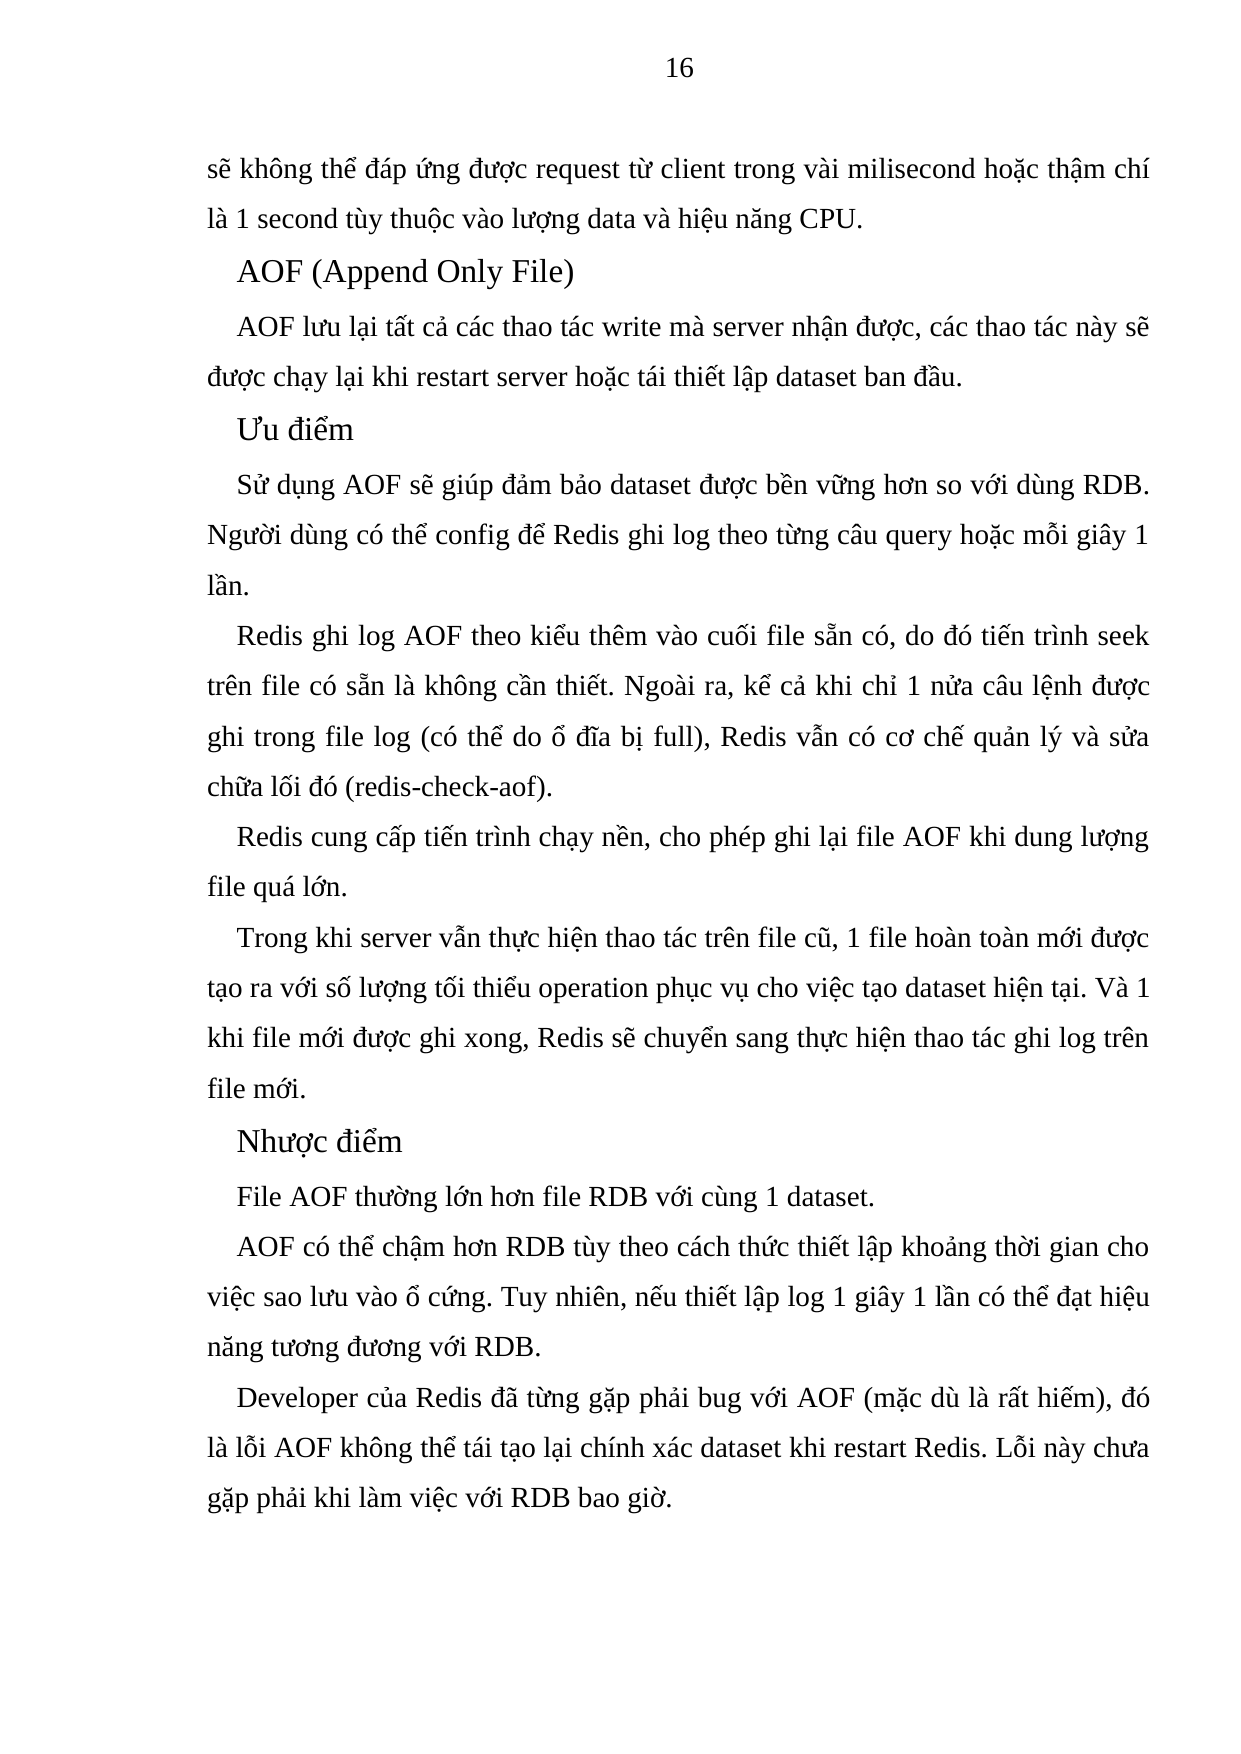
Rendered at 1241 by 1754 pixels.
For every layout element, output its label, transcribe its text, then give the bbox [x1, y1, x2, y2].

text Redis ghi log AOF theo kiểu thêm vào cuối file sẵn có, do đó tiến trình seek trên file có sẵn là không cần thiết. Ngoài ra, kể cả khi chỉ 1 nửa câu lệnh được ghi trong file log (có thể do ổ đĩa bị full), Redis vẫn có cơ chế quản lý và sửa chữa lối đó (redis-check-aof). [207, 618, 1152, 802]
text Developer của Redis đã từng gặp phải bug với AOF (mặc dù là rất hiếm), đó là lỗi AOF không thể tái tạo lại chính xác dataset khi restart Redis. Lỗi này chưa gặp phải khi làm việc với RDB bao giờ. [207, 1380, 1152, 1514]
text AOF (Append Only File) [207, 251, 1152, 290]
text File AOF thường lớn hơn file RDB với cùng 1 dataset. [207, 1179, 1152, 1212]
text AOF lưu lại tất cả các thao tác write mà server nhận được, các thao tác này sẽ được chạy lại khi restart server hoặc tái thiết lập dataset ban đầu. [207, 309, 1152, 393]
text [207, 151, 1152, 235]
text Trong khi server vẫn thực hiện thao tác trên file cũ, 1 file hoàn toàn mới được tạo ra với số lượng tối thiểu operation phục vụ cho việc tạo dataset hiện tại. Và 1 khi file mới được ghi xong, Redis sẽ chuyển sang thực hiện thao tác ghi log trên file mới. [207, 920, 1152, 1104]
text Nhược điểm [207, 1121, 1152, 1159]
text AOF có thể chậm hơn RDB tùy theo cách thức thiết lập khoảng thời gian cho việc sao lưu vào ổ cứng. Tuy nhiên, nếu thiết lập log 1 giây 1 lần có thể đạt hiệu năng tương đương với RDB. [207, 1229, 1152, 1363]
text Sử dụng AOF sẽ giúp đảm bảo dataset được bền vững hơn so với dùng RDB. Người dùng có thể config để Redis ghi log theo từng câu query hoặc mỗi giây 1 lần. [207, 467, 1152, 601]
text Redis cung cấp tiến trình chạy nền, cho phép ghi lại file AOF khi dung lượng file quá lớn. [207, 819, 1152, 903]
text Ưu điểm [207, 409, 1152, 448]
